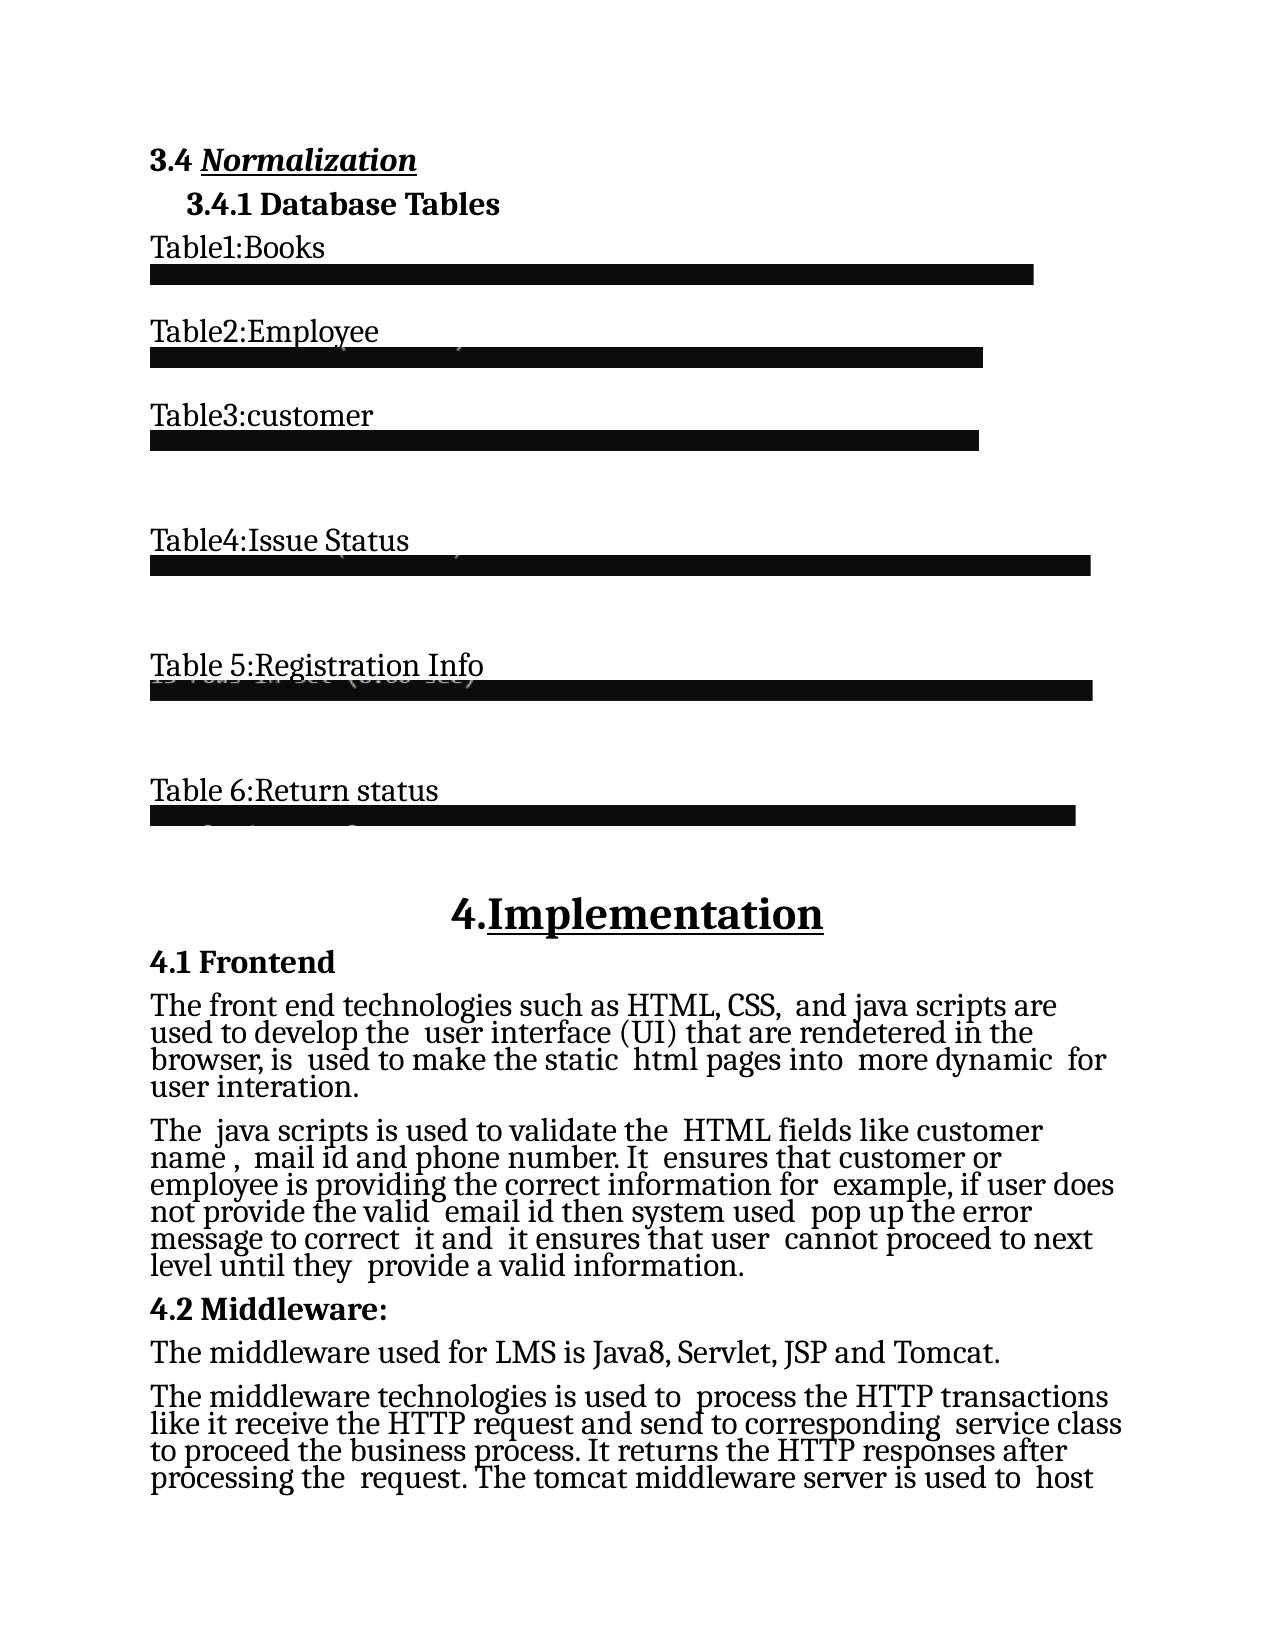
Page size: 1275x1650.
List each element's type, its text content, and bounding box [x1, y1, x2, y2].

text The front end technologies such as HTML, CSS, and java scripts are used to develop the user interface (UI) that are rendetered in the browser, is used to make the static html pages into more dynamic for user interation. [150, 995, 1125, 1103]
text Table 5:Registration Info [150, 656, 1125, 681]
text The middleware used for LMS is Java8, Servlet, JSP and Tomcat. [150, 1342, 597, 1369]
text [150, 1386, 1125, 1493]
text Table 6:Return status [150, 781, 1125, 806]
text Table2:Employee [150, 323, 1125, 348]
text 4.Implementation [554, 908, 1125, 935]
text 3.4.1 Database Tables [150, 194, 1125, 221]
text Table3:customer [150, 406, 1125, 431]
text The java scripts is used to validate the HTML fields like customer name , mail id and phone number. It ensures that customer or employee is providing the correct information for example, if user does not provide the valid email id then system used pop up the error message to correct it and it ensures that user cannot proceed to next level until they provide a valid information. [150, 1120, 1125, 1282]
text 4.Implementation [150, 908, 548, 935]
text 4.1 Frontend [150, 952, 1125, 978]
text The middleware used for LMS is Java8, Servlet, JSP and Tomcat. [787, 1342, 1125, 1369]
text Table4:Issue Status [150, 531, 1125, 556]
text Table1:Books [150, 237, 1125, 264]
text 3.4 Normalization [150, 150, 1125, 177]
text The middleware used for LMS is Java8, Servlet, JSP and Tomcat. [596, 1342, 788, 1369]
text 4.2 Middleware: [150, 1298, 1125, 1325]
